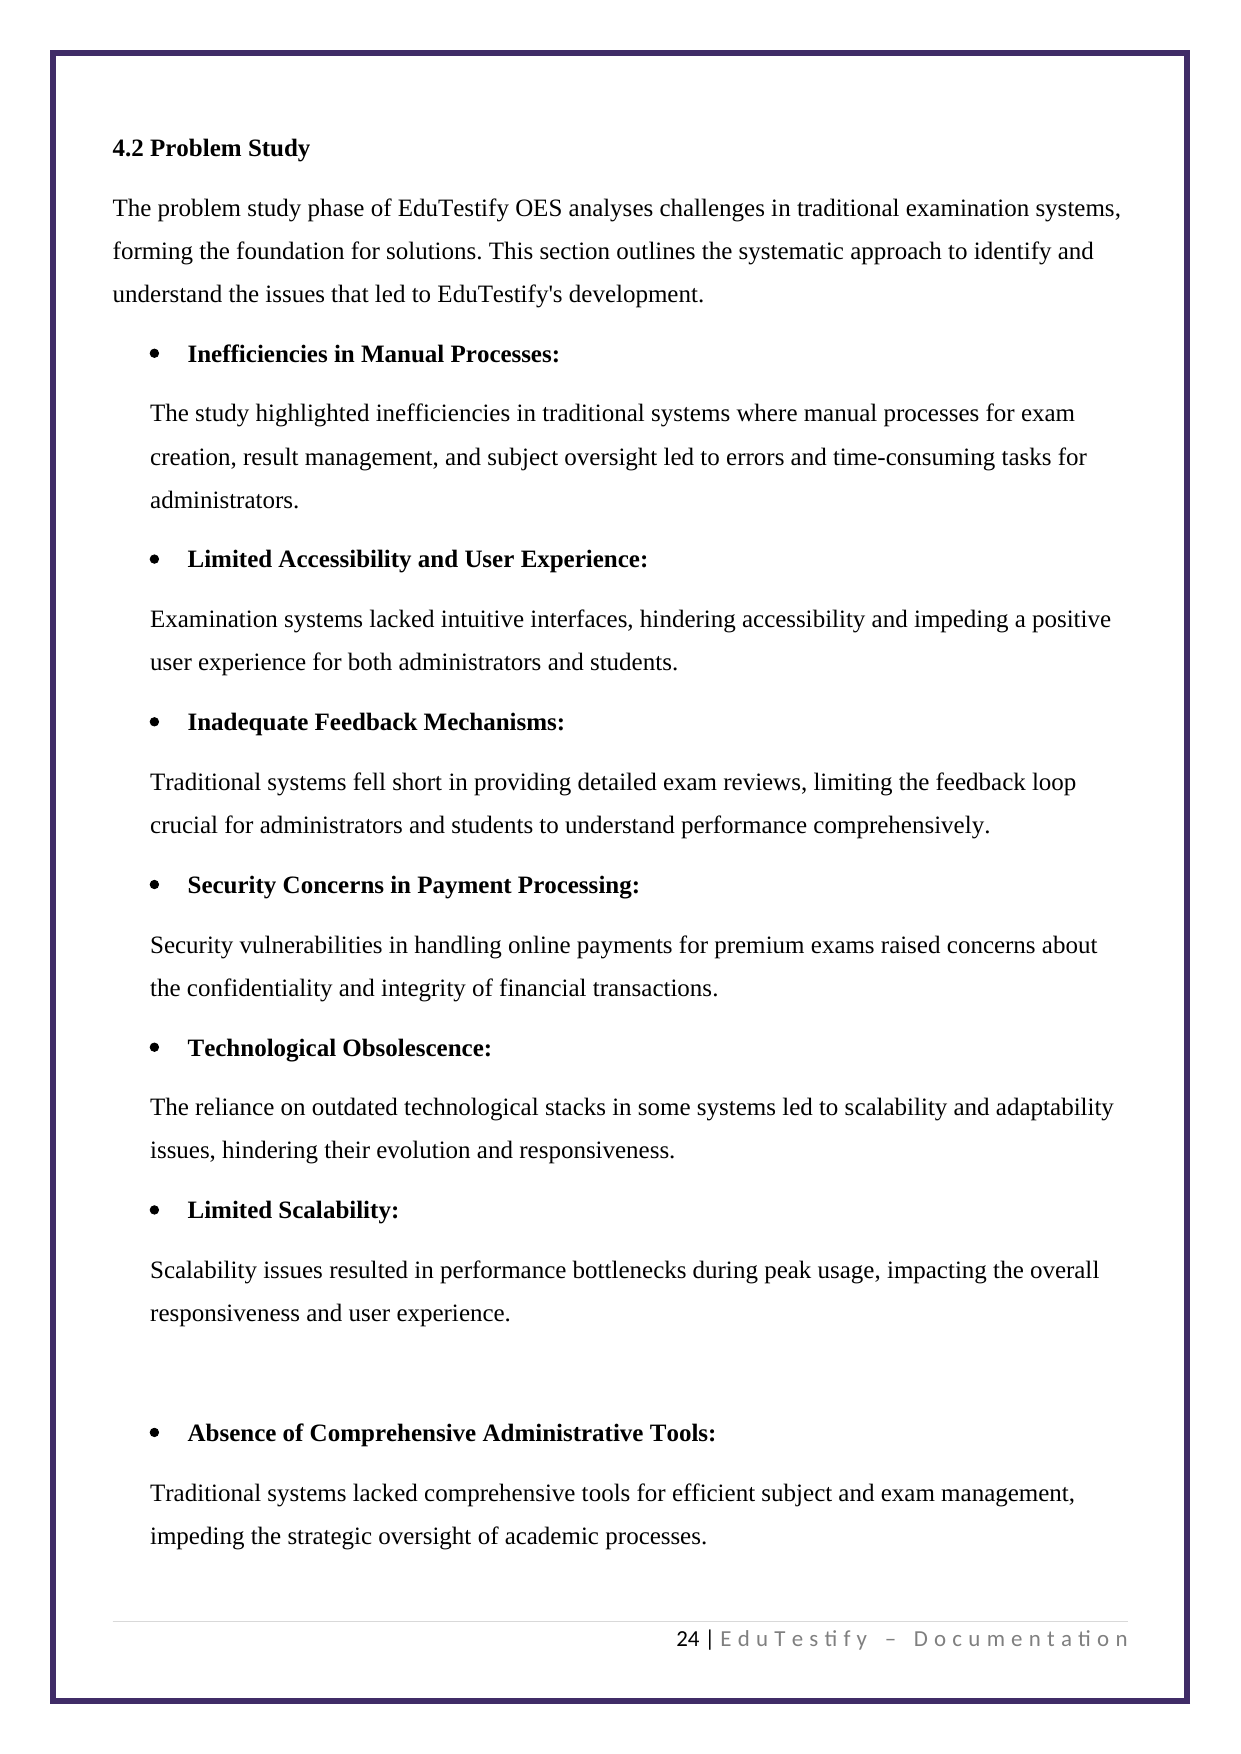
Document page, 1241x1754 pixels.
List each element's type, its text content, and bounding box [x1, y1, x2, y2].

list Inadequate Feedback Mechanisms: [150, 707, 1128, 736]
text The problem study phase of EduTestify OES analyses challenges in traditional examination systems, forming the foundation for solutions. This section outlines the systematic approach to identify and understand the issues that led to EduTestify's development. [112, 193, 1128, 308]
text Scalability issues resulted in performance bottlenecks during peak usage, impacting the overall responsiveness and user experience. [150, 1255, 1128, 1327]
list Limited Scalability: [150, 1195, 1128, 1224]
text The reliance on outdated technological stacks in some systems led to scalability and adaptability issues, hindering their evolution and responsiveness. [150, 1092, 1128, 1164]
list Inefficiencies in Manual Processes: [150, 339, 1128, 367]
text Traditional systems lacked comprehensive tools for efficient subject and exam management, impeding the strategic oversight of academic processes. [150, 1478, 1128, 1549]
list Absence of Comprehensive Administrative Tools: [150, 1418, 1128, 1447]
text Examination systems lacked intuitive interfaces, hindering accessibility and impeding a positive user experience for both administrators and students. [150, 604, 1128, 676]
text Security vulnerabilities in handling online payments for premium exams raised concerns about the confidentiality and integrity of financial transactions. [150, 930, 1128, 1002]
text The study highlighted inefficiencies in traditional systems where manual processes for exam creation, result management, and subject oversight led to errors and time-consuming tasks for administrators. [150, 398, 1128, 513]
text 4.2 Problem Study [112, 133, 1128, 162]
list Technological Obsolescence: [150, 1033, 1128, 1061]
list Security Concerns in Payment Processing: [150, 870, 1128, 899]
text Traditional systems fell short in providing detailed exam reviews, limiting the feedback loop crucial for administrators and students to understand performance comprehensively. [150, 767, 1128, 839]
list Limited Accessibility and User Experience: [150, 544, 1128, 573]
